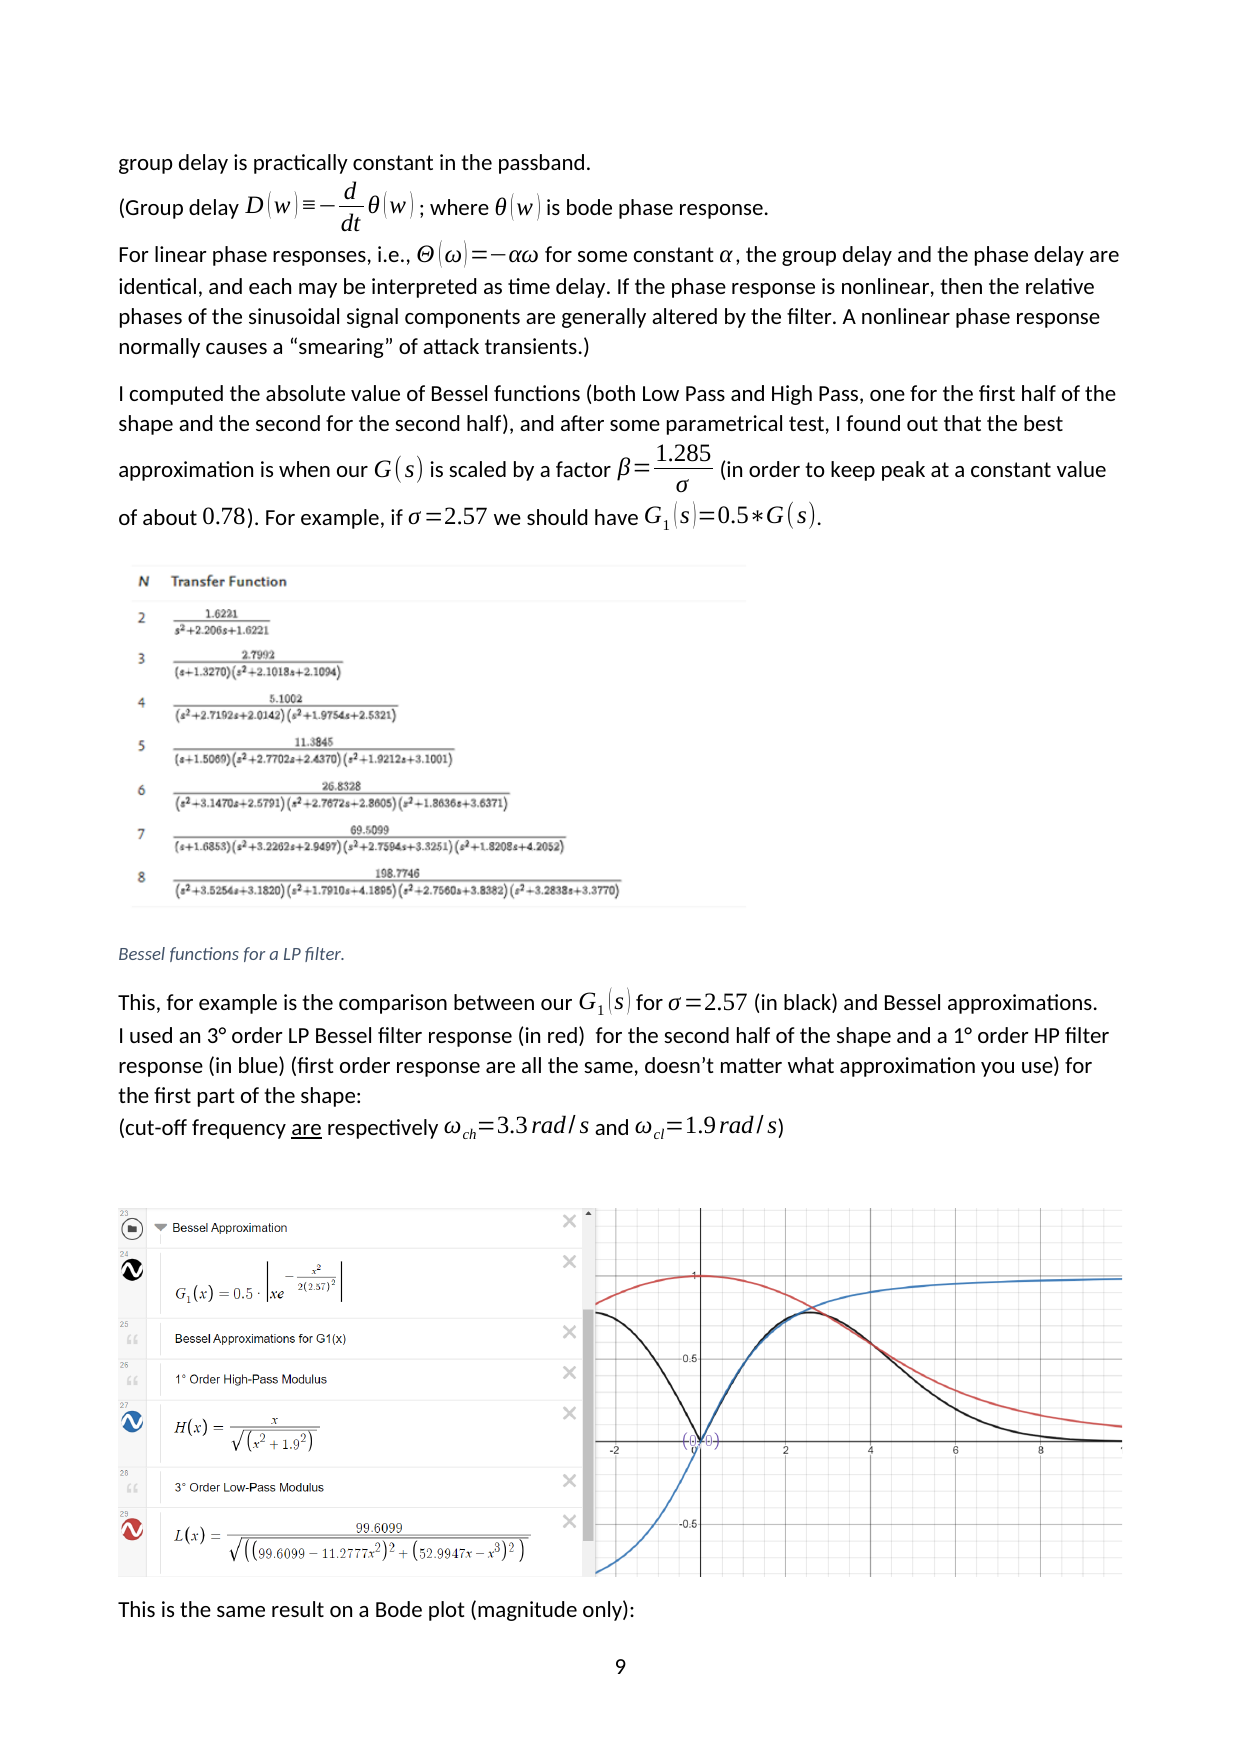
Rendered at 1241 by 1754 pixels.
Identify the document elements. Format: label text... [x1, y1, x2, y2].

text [118, 148, 1122, 360]
text This, for example is the comparison between our for (in black) and Bessel approximations. I used an 3° order LP Bessel filter response (in red) for the second half of the shape and a 1° order HP filter response (in blue) (first order response are all the same, doesn’t matter what approximation you use) for the first part of the shape: (cut-off frequency are respectively and ) [118, 986, 1122, 1143]
text I computed the absolute value of Bessel functions (both Low Pass and High Pass, one for the first half of the shape and the second for the second half), and after some parametrical test, I found out that the best approximation is when our is scaled by a factor (in order to keep peak at a constant value of about ). For example, if we should have . [118, 379, 1122, 533]
picture [118, 1208, 1123, 1577]
picture [123, 552, 747, 924]
text Bessel functions for a LP filter. [118, 942, 1122, 965]
text This is the same result on a Bode plot (magnitude only): [118, 1595, 1122, 1623]
